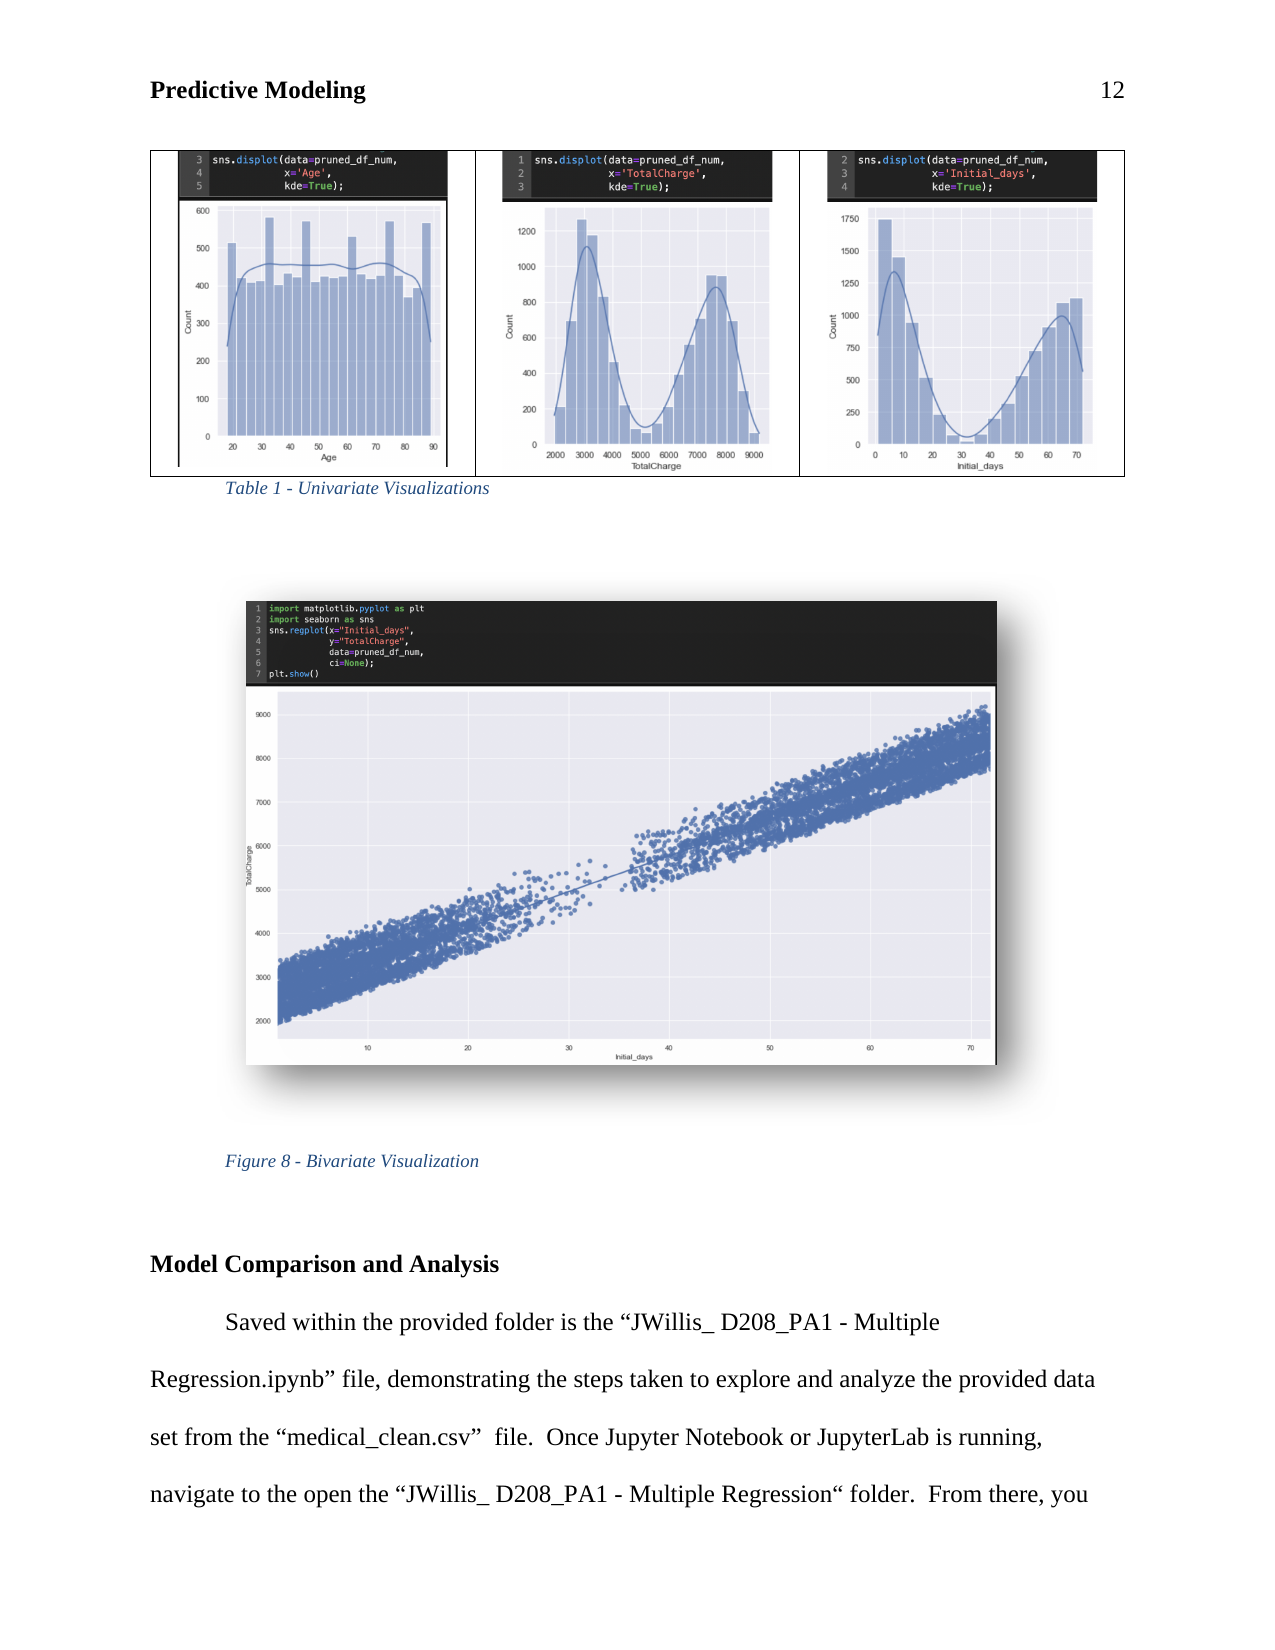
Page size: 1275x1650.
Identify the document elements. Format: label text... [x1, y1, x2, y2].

text Figure - Bivariate Visualization [150, 1149, 1125, 1171]
text Model Comparison and Analysis [150, 1249, 1125, 1278]
text Table - Univariate Visualizations [150, 477, 1125, 498]
picture [502, 151, 773, 476]
table_header [773, 151, 799, 476]
picture [246, 601, 997, 1065]
table_header [800, 151, 827, 476]
picture [177, 151, 448, 467]
table_header [476, 151, 502, 476]
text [150, 1307, 1125, 1508]
picture [827, 151, 1098, 476]
table_header [1098, 151, 1124, 476]
table_header [151, 151, 475, 476]
